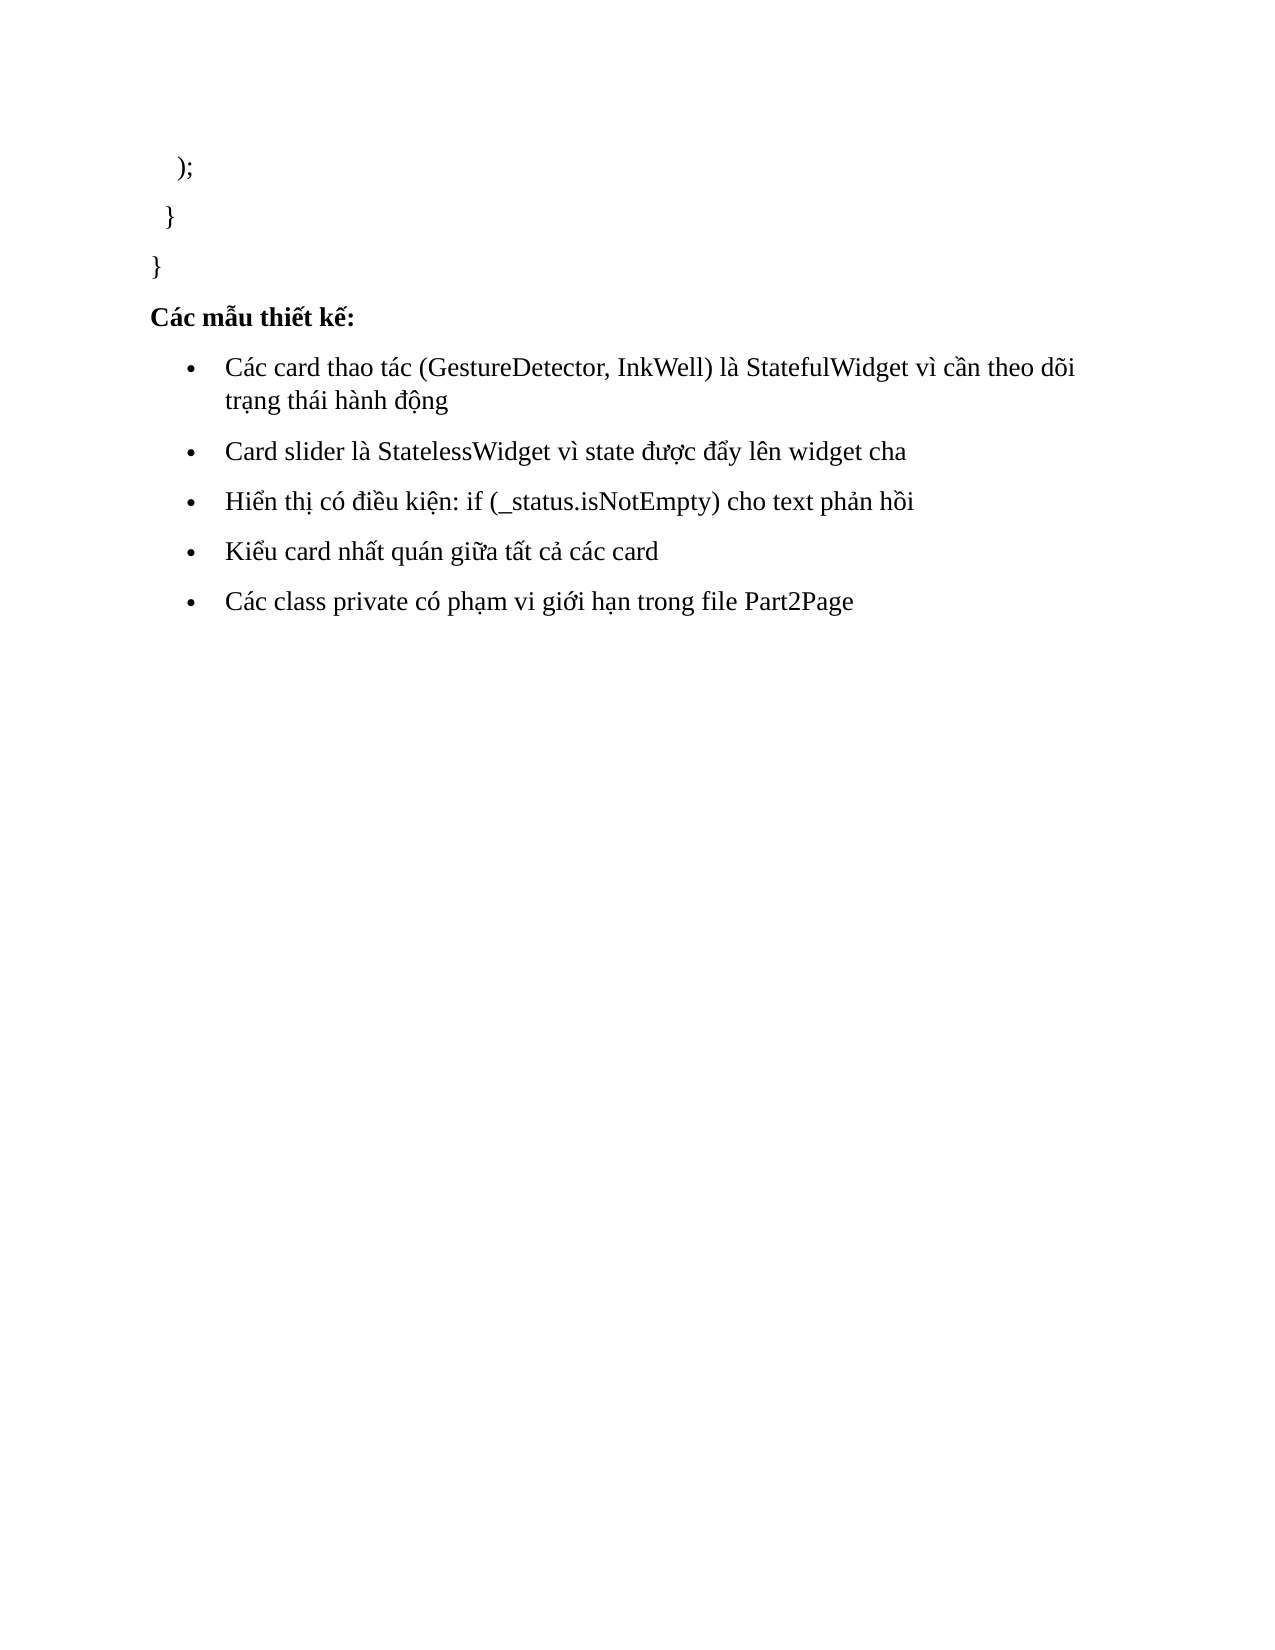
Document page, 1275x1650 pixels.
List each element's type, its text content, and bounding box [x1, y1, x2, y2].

text } [150, 200, 1125, 231]
list Các class private có phạm vi giới hạn trong file Part2Page [187, 585, 1125, 616]
text Các mẫu thiết kế: [150, 301, 1125, 332]
list Kiểu card nhất quán giữa tất cả các card [187, 535, 1125, 566]
list Hiển thị có điều kiện: if (_status.isNotEmpty) cho text phản hồi [187, 485, 1125, 516]
text } [150, 250, 1125, 282]
list Các card thao tác (GestureDetector, InkWell) là StatefulWidget vì cần theo dõi trạng thái hành động [187, 351, 1125, 416]
text ); [150, 150, 1125, 181]
list Card slider là StatelessWidget vì state được đẩy lên widget cha [187, 434, 1125, 466]
